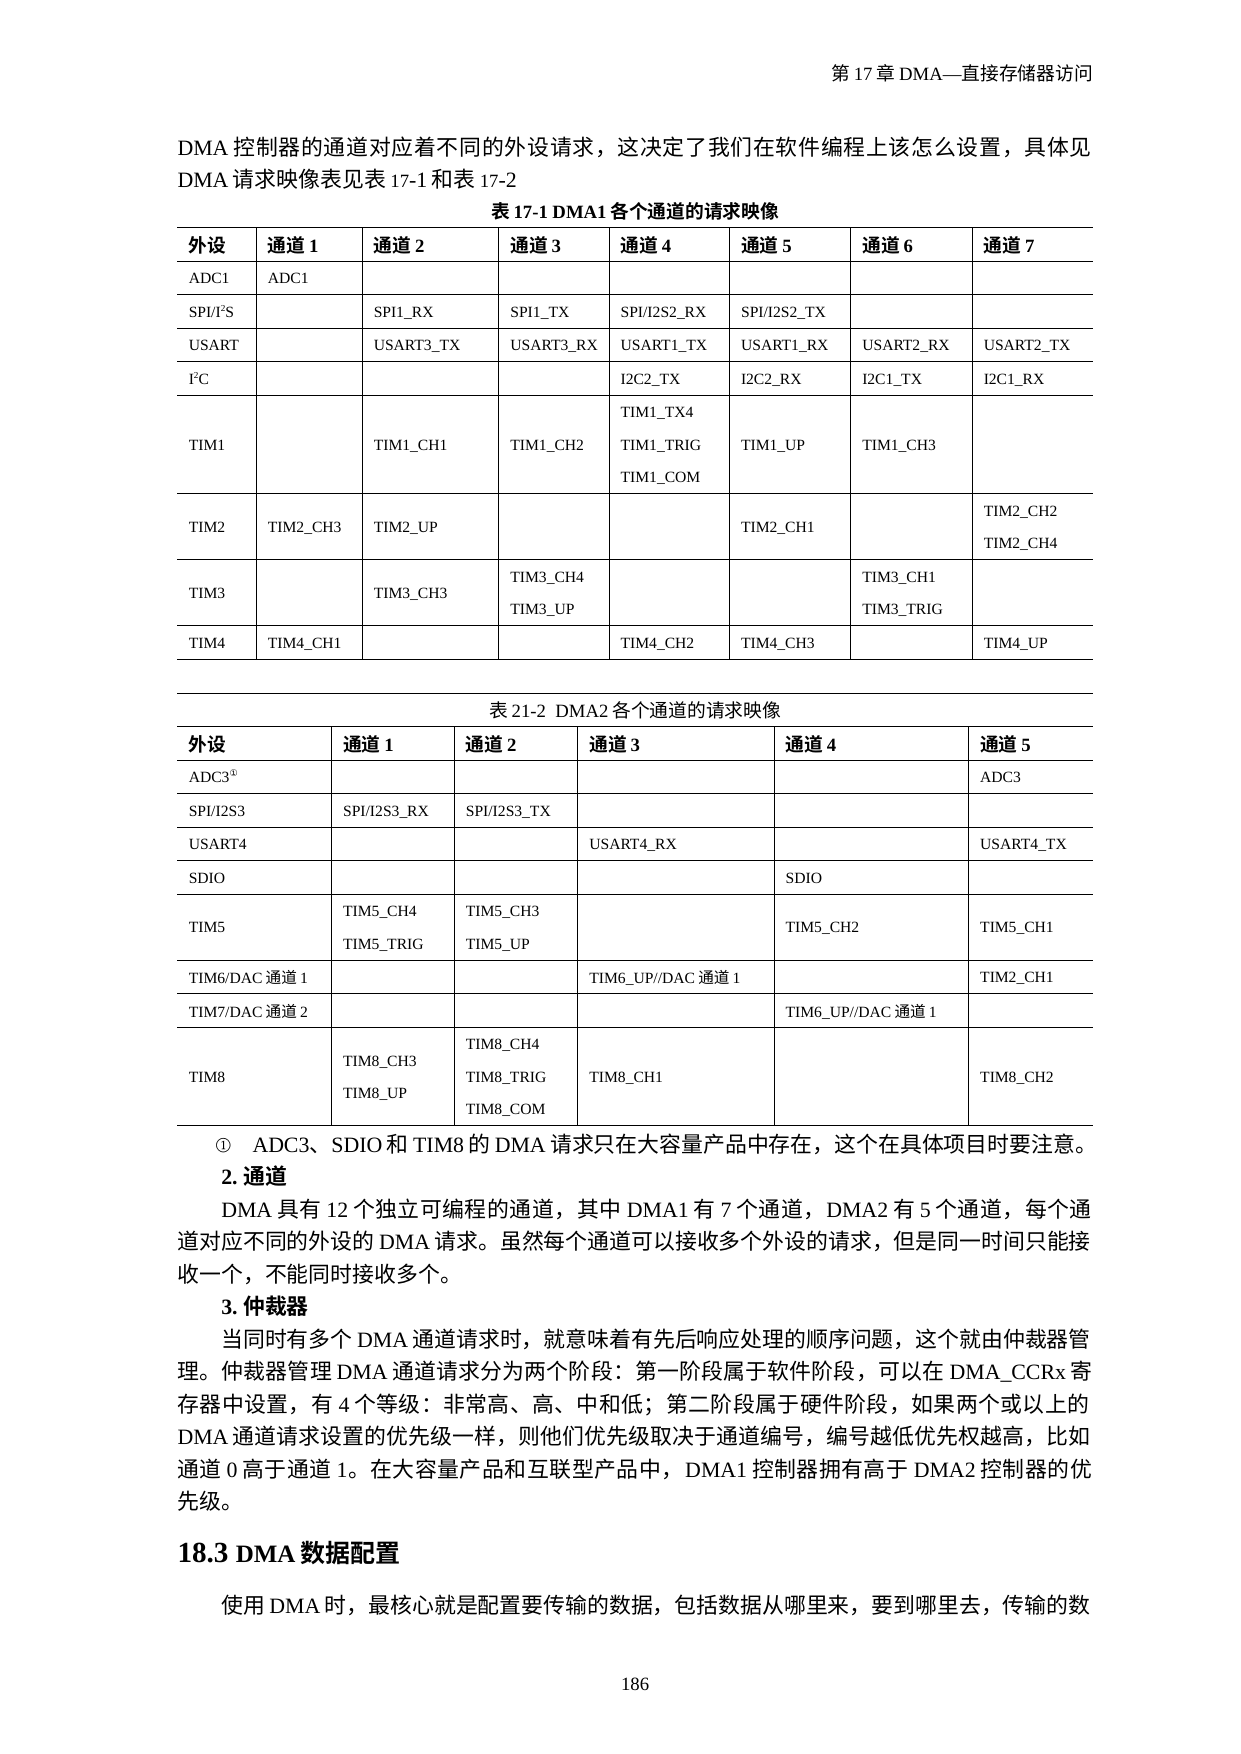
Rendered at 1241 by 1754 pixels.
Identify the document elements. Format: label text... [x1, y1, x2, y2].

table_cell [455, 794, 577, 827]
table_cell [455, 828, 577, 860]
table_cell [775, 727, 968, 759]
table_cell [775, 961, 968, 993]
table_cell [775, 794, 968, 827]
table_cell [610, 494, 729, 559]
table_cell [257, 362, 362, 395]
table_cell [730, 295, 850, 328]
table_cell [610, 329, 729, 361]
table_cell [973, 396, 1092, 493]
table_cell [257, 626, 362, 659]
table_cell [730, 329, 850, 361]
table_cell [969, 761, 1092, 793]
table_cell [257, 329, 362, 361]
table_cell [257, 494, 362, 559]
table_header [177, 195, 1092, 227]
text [177, 129, 1092, 194]
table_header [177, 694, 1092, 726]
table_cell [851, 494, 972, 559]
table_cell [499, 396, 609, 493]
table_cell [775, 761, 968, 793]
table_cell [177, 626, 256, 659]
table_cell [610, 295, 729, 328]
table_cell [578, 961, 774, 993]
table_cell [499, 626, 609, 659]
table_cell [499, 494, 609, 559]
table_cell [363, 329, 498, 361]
list 仲裁器 [221, 1289, 1092, 1321]
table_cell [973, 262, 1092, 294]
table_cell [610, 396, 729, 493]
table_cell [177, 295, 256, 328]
text 当同时有多个DMA通道请求时，就意味着有先后响应处理的顺序问题，这个就由仲裁器管理。仲裁器管理DMA通道请求分为两个阶段：第一阶段属于软件阶段，可以在DMA_CCRx寄存器中设置，有4个等级：非常高、高、中和低；第二阶段属于硬件阶段，如果两个或以上的DMA通道请求设置的优先级一样，则他们优先级取决于通道编号，编号越低优先权越高，比如通道0高于通道1。在大容量产品和互联型产品中，DMA1控制器拥有高于DMA2控制器的优先级。 [177, 1321, 1092, 1516]
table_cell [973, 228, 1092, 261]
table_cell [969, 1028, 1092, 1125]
subtitle DMA数据配置 [177, 1519, 1092, 1584]
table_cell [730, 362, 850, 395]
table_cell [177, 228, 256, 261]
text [177, 1588, 1092, 1620]
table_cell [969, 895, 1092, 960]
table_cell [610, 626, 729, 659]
list ADC3、SDIO和TIM8的DMA请求只在大容量产品中存在，这个在具体项目时要注意。 [215, 1126, 1092, 1159]
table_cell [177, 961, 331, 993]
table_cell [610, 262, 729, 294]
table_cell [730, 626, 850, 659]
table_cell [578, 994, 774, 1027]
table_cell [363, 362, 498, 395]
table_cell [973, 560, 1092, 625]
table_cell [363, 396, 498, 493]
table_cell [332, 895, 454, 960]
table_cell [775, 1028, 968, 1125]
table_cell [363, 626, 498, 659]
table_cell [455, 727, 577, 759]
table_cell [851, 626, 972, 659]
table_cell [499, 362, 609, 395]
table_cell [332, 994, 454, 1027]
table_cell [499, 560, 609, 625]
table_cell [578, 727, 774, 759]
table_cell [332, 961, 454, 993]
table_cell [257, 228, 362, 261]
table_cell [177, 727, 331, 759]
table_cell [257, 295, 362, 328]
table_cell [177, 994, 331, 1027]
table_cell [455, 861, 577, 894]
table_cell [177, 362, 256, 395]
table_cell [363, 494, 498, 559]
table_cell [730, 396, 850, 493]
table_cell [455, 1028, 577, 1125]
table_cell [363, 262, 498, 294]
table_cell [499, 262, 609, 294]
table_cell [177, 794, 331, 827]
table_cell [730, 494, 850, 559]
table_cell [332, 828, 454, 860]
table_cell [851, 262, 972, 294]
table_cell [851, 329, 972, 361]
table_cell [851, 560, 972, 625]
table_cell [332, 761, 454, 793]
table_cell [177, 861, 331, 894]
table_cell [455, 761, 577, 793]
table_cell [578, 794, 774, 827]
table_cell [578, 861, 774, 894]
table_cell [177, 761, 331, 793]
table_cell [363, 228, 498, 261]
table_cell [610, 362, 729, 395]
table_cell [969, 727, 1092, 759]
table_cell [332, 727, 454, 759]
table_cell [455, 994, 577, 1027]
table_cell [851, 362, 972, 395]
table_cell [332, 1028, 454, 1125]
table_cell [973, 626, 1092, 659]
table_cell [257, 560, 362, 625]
text DMA具有12个独立可编程的通道，其中DMA1有7个通道，DMA2有5个通道，每个通道对应不同的外设的DMA请求。虽然每个通道可以接收多个外设的请求，但是同一时间只能接收一个，不能同时接收多个。 [177, 1191, 1092, 1289]
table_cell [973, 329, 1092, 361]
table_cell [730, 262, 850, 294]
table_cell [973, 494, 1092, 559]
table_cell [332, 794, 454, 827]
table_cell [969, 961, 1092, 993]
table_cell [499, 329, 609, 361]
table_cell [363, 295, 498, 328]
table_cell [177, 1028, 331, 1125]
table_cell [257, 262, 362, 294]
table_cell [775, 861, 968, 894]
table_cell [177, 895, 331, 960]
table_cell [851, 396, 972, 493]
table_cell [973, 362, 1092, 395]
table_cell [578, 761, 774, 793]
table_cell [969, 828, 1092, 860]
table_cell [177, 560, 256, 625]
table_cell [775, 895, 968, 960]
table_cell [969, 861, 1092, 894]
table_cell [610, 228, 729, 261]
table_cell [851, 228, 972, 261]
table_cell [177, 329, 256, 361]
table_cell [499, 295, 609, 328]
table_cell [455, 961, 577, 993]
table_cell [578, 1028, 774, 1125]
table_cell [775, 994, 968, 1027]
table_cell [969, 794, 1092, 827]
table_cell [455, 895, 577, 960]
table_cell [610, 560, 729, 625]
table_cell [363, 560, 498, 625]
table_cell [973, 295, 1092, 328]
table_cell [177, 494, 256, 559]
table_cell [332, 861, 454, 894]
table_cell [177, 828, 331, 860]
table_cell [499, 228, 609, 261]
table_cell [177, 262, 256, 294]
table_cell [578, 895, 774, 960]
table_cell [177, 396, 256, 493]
list 通道 [221, 1159, 1092, 1191]
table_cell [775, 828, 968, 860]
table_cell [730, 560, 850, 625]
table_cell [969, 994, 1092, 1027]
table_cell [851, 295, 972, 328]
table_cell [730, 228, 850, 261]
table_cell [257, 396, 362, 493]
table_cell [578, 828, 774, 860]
